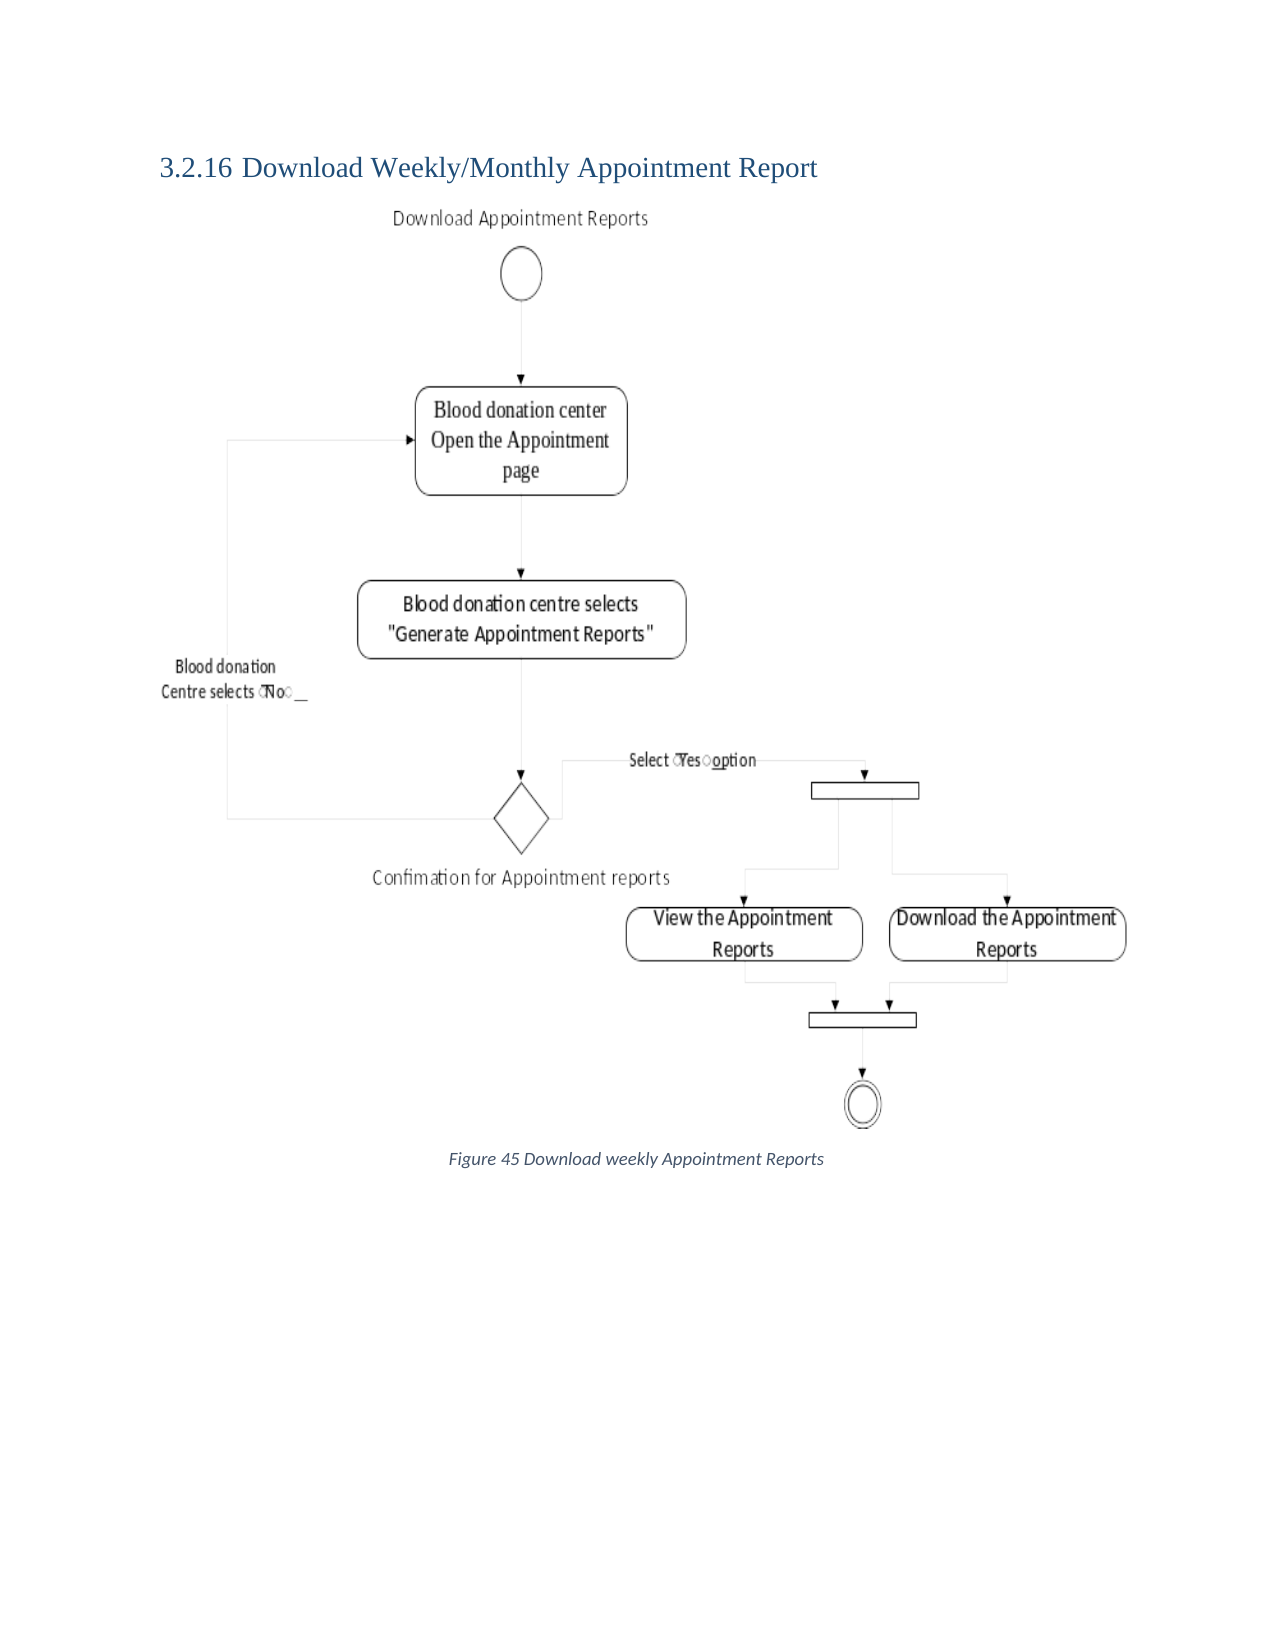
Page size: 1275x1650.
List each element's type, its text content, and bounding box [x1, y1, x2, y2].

subtitle Download Weekly/Monthly Appointment Report [159, 150, 1125, 183]
